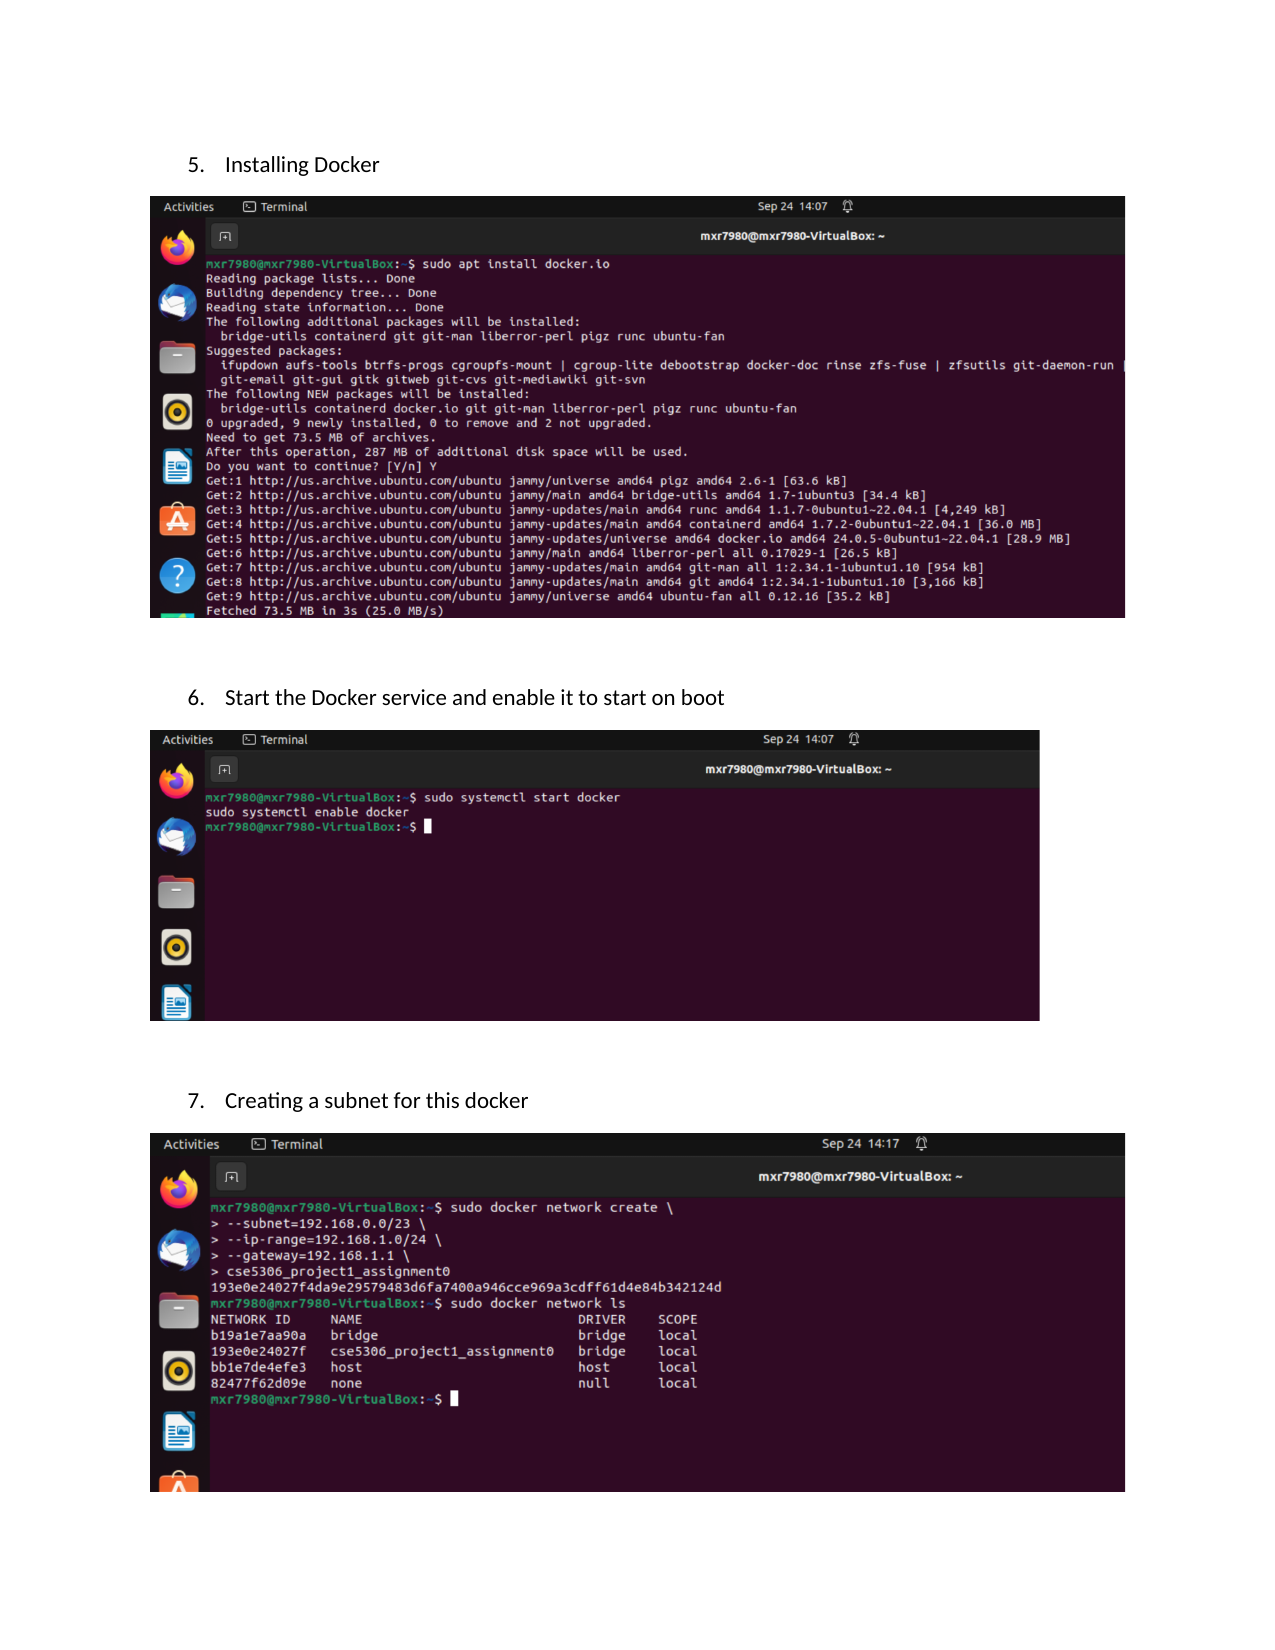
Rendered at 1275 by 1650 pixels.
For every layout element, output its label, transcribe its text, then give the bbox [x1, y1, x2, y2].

picture [150, 730, 1040, 1021]
picture [150, 196, 1125, 618]
list Installing Docker [187, 150, 1125, 178]
list Creating a subnet for this docker [187, 1086, 1125, 1114]
picture [150, 1133, 1125, 1492]
list Start the Docker service and enable it to start on boot [187, 683, 1125, 711]
